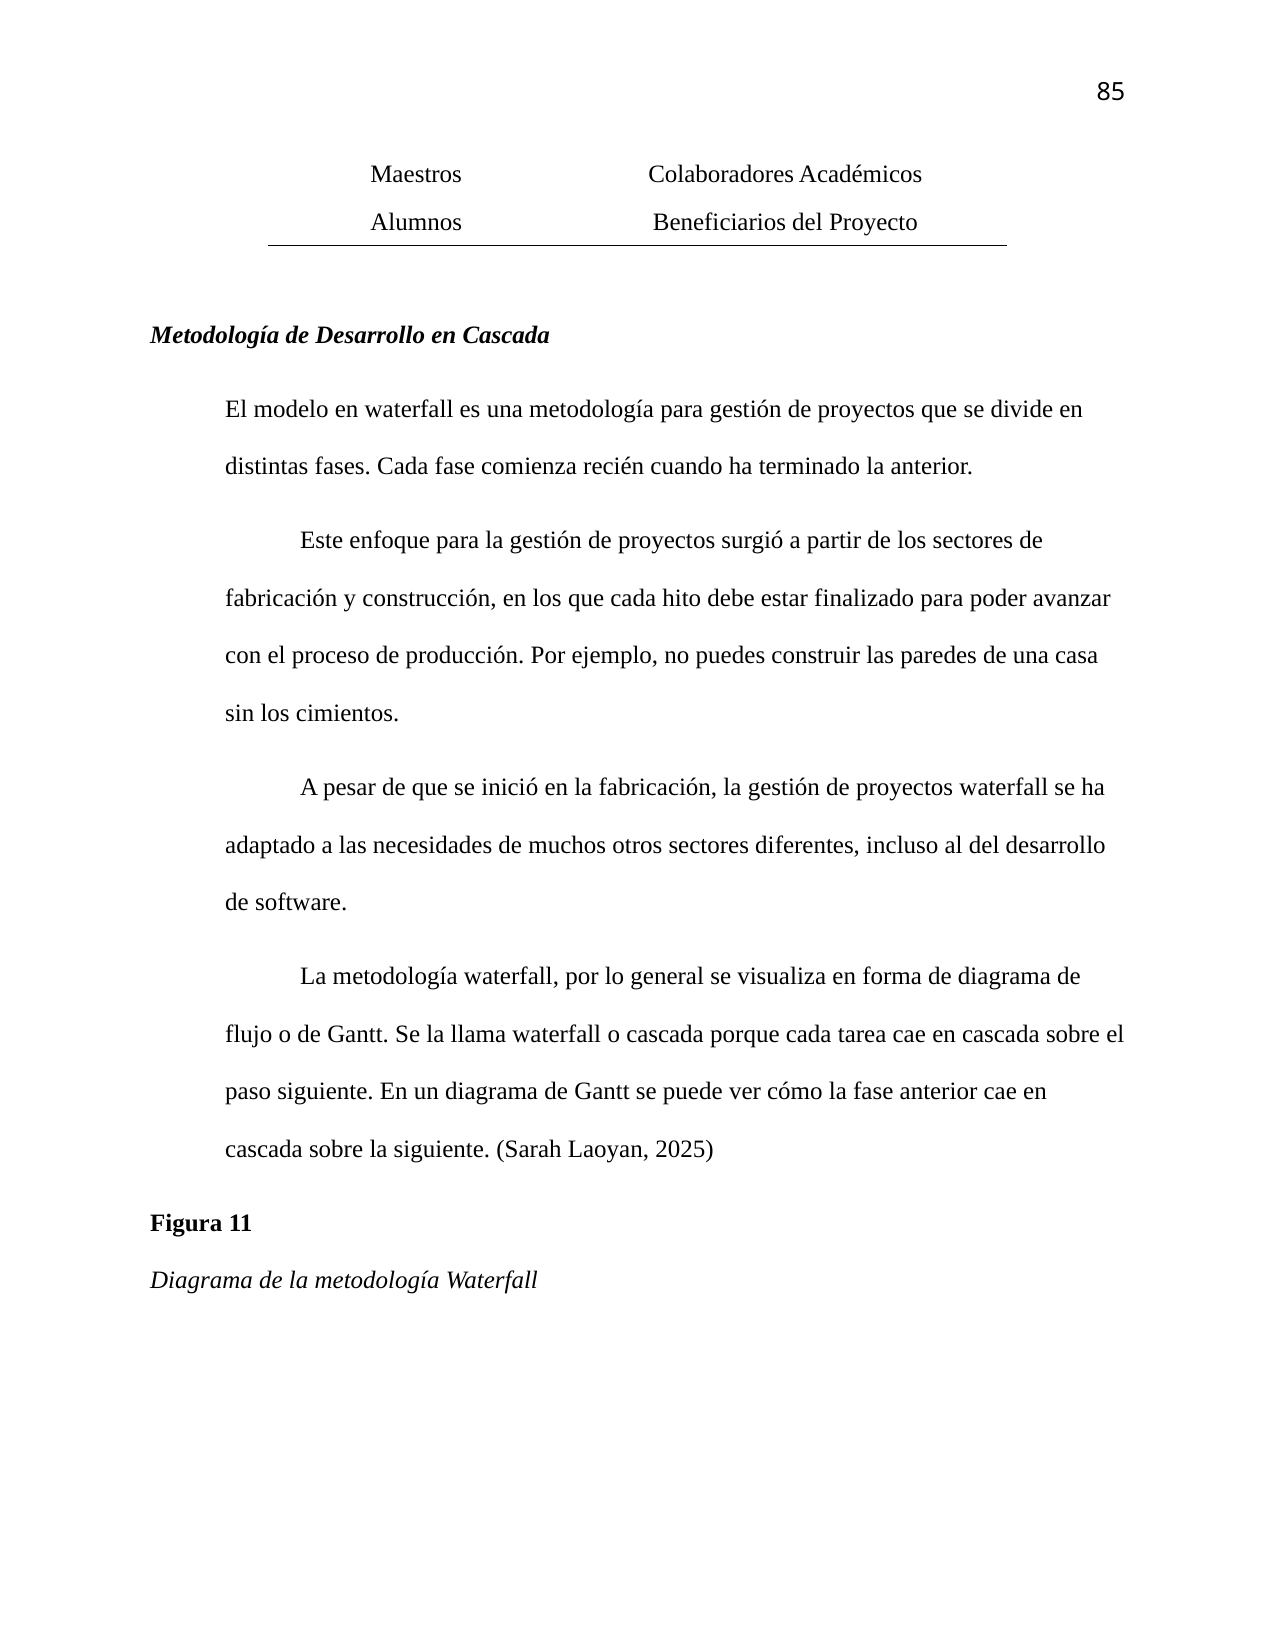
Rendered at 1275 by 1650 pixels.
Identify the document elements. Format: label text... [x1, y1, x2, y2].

text El modelo en waterfall es una metodología para gestión de proyectos que se divide en distintas fases. Cada fase comienza recién cuando ha terminado la anterior. [225, 394, 1125, 480]
text Figura 11 Diagrama de la metodología Waterfall [150, 1208, 1125, 1294]
table_cell Colaboradores Académicos [564, 150, 1007, 197]
table_cell Alumnos [268, 197, 564, 244]
text La metodología waterfall, por lo general se visualiza en forma de diagrama de flujo o de Gantt. Se la llama waterfall o cascada porque cada tarea cae en cascada sobre el paso siguiente. En un diagrama de Gantt se puede ver cómo la fase anterior cae en cascada sobre la siguiente. (Sarah Laoyan, 2025) [225, 961, 1125, 1163]
subtitle Metodología de Desarrollo en Cascada [150, 320, 1125, 348]
text A pesar de que se inició en la fabricación, la gestión de proyectos waterfall se ha adaptado a las necesidades de muchos otros sectores diferentes, incluso al del desarrollo de software. [225, 772, 1125, 916]
table_cell Beneficiarios del Proyecto [564, 197, 1007, 244]
text Este enfoque para la gestión de proyectos surgió a partir de los sectores de fabricación y construcción, en los que cada hito debe estar finalizado para poder avanzar con el proceso de producción. Por ejemplo, no puedes construir las paredes de una casa sin los cimientos. [225, 526, 1125, 727]
table_cell Maestros [268, 150, 564, 197]
